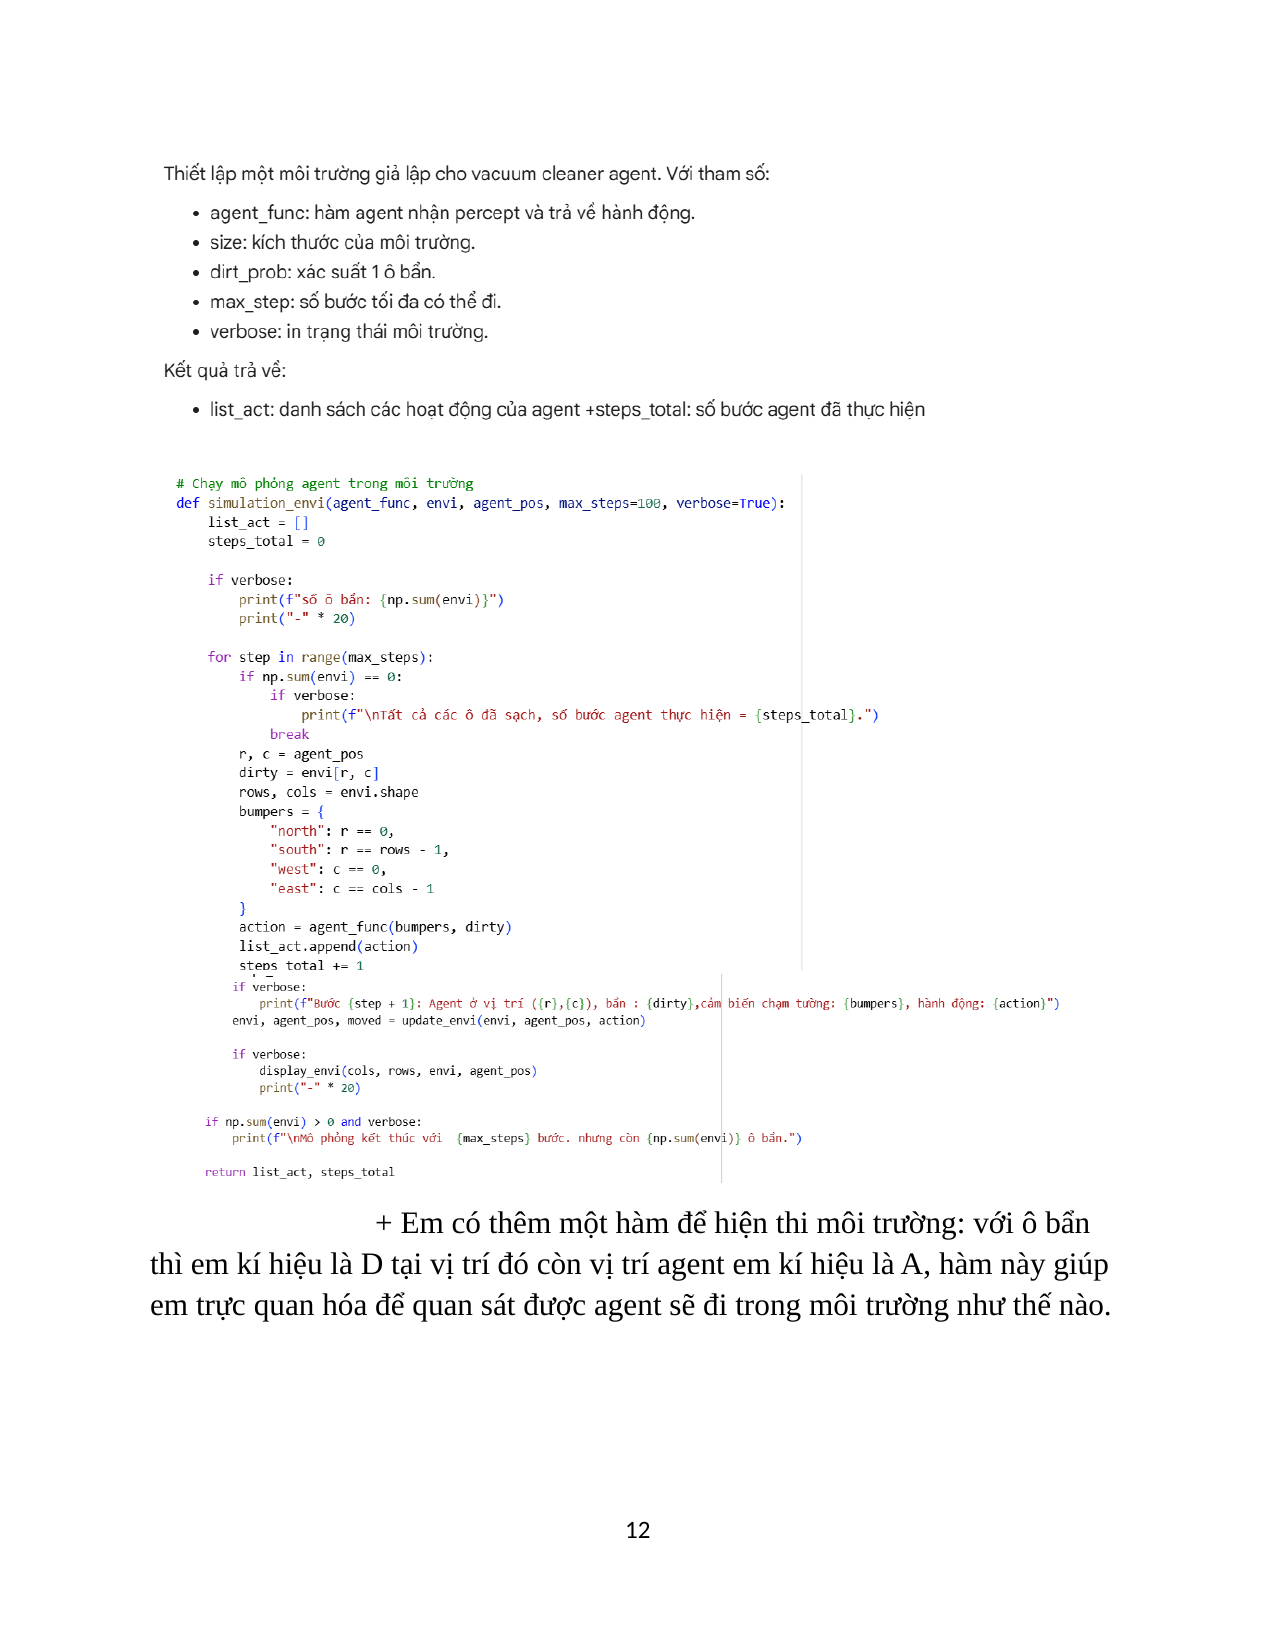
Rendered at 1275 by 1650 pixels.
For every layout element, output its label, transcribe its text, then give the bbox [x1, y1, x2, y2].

picture [150, 974, 1074, 1183]
text + Em có thêm một hàm để hiện thi môi trường: với ô bẩn thì em kí hiệu là D tại vị trí đó còn vị trí agent em kí hiệu là A, hàm này giúp em trực quan hóa để quan sát được agent sẽ đi trong môi trường như thế nào. [150, 1204, 1125, 1322]
picture [150, 150, 999, 444]
picture [150, 465, 892, 970]
